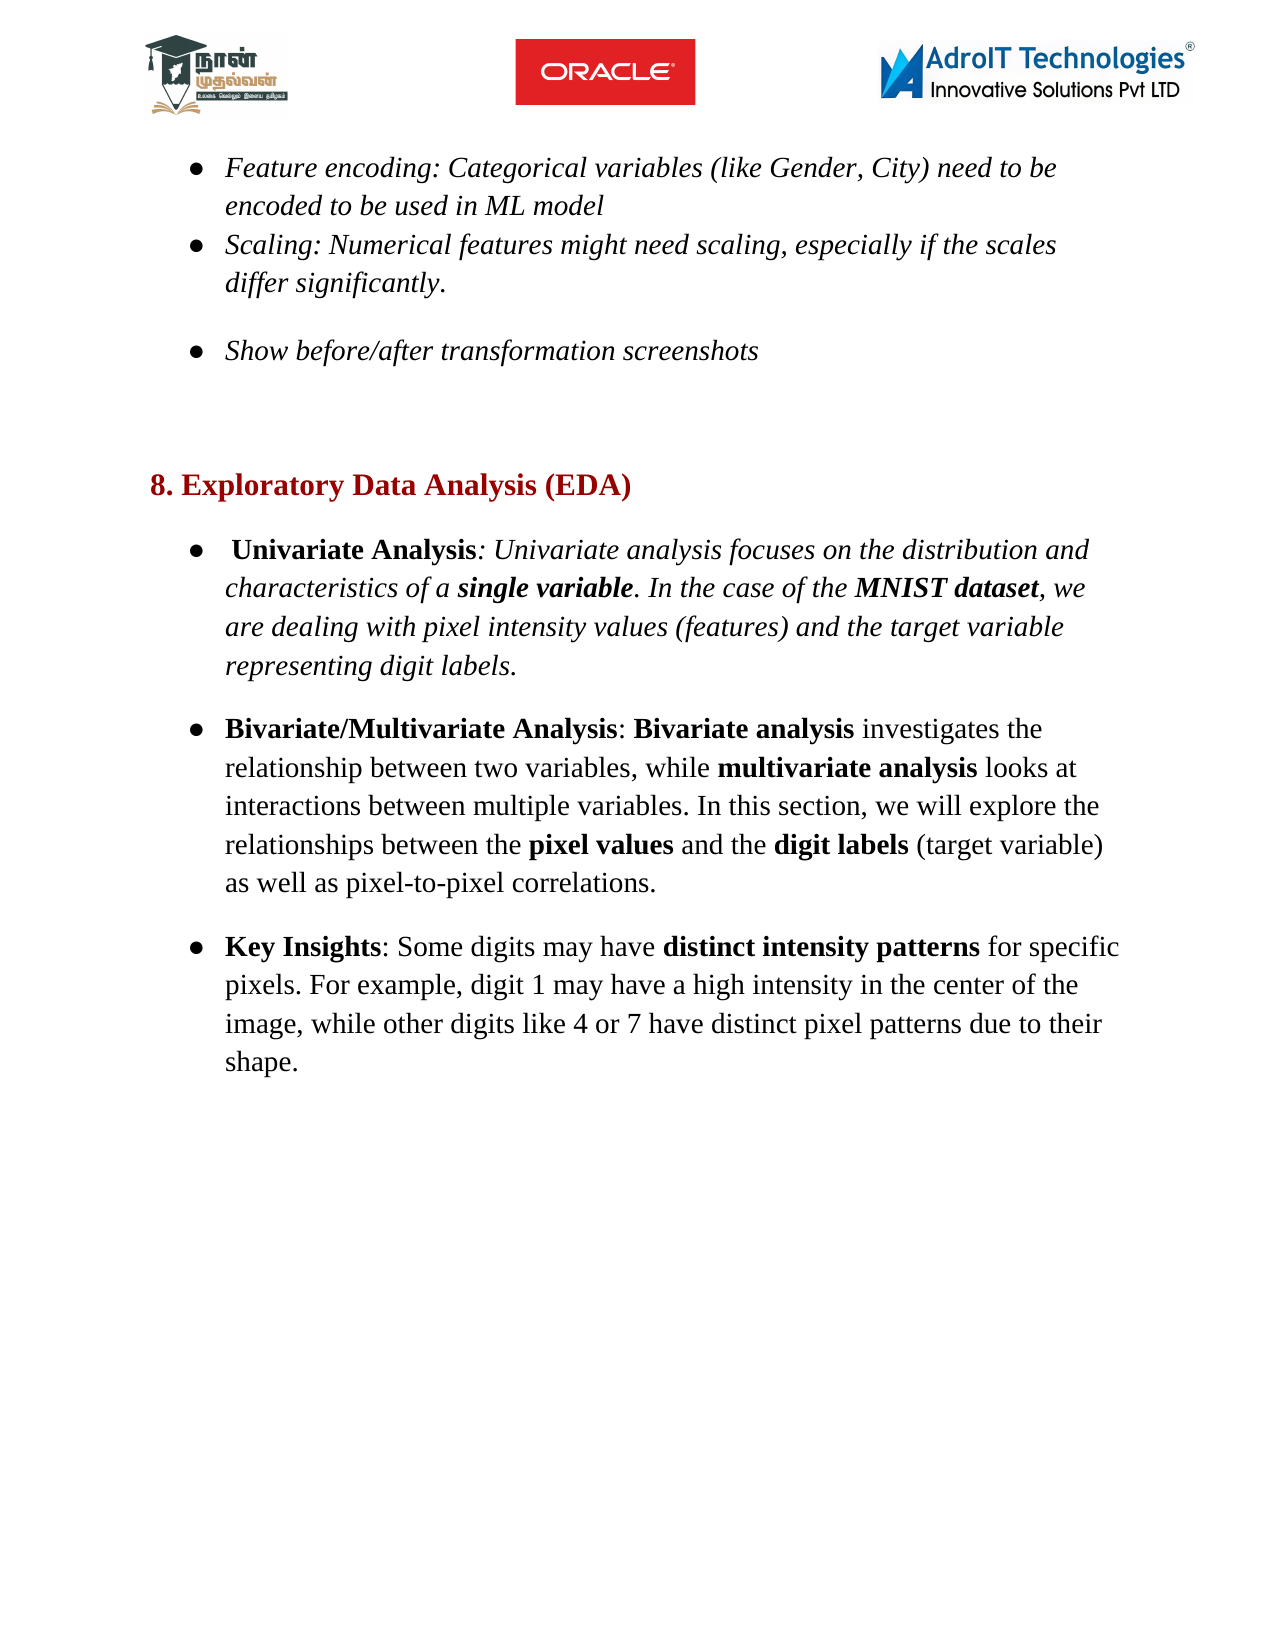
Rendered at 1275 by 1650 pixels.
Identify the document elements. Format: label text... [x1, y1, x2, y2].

list Show before/after transformation screenshots [187, 333, 1125, 367]
subtitle 8. Exploratory Data Analysis (EDA) [150, 466, 1125, 502]
list Key Insights: Some digits may have distinct intensity patterns for specific pixels. For example, digit 1 may have a high intensity in the center of the image, while other digits like 4 or 7 have distinct pixel patterns due to their shape. [187, 929, 1125, 1078]
list Feature encoding: Categorical variables (like Gender, City) need to be encoded to be used in ML model [187, 150, 1125, 222]
picture [140, 31, 290, 118]
picture [878, 39, 1197, 105]
list Bivariate/Multivariate Analysis: Bivariate analysis investigates the relationship between two variables, while multivariate analysis looks at interactions between multiple variables. In this section, we will explore the relationships between the pixel values and the digit labels (target variable) as well as pixel-to-pixel correlations. [187, 711, 1125, 899]
list Univariate Analysis: Univariate analysis focuses on the distribution and characteristics of a single variable. In the case of the MNIST dataset, we are dealing with pixel intensity values (features) and the target variable representing digit labels. [187, 532, 1125, 681]
picture [515, 39, 696, 105]
list Scaling: Numerical features might need scaling, especially if the scales differ significantly. [187, 227, 1125, 329]
